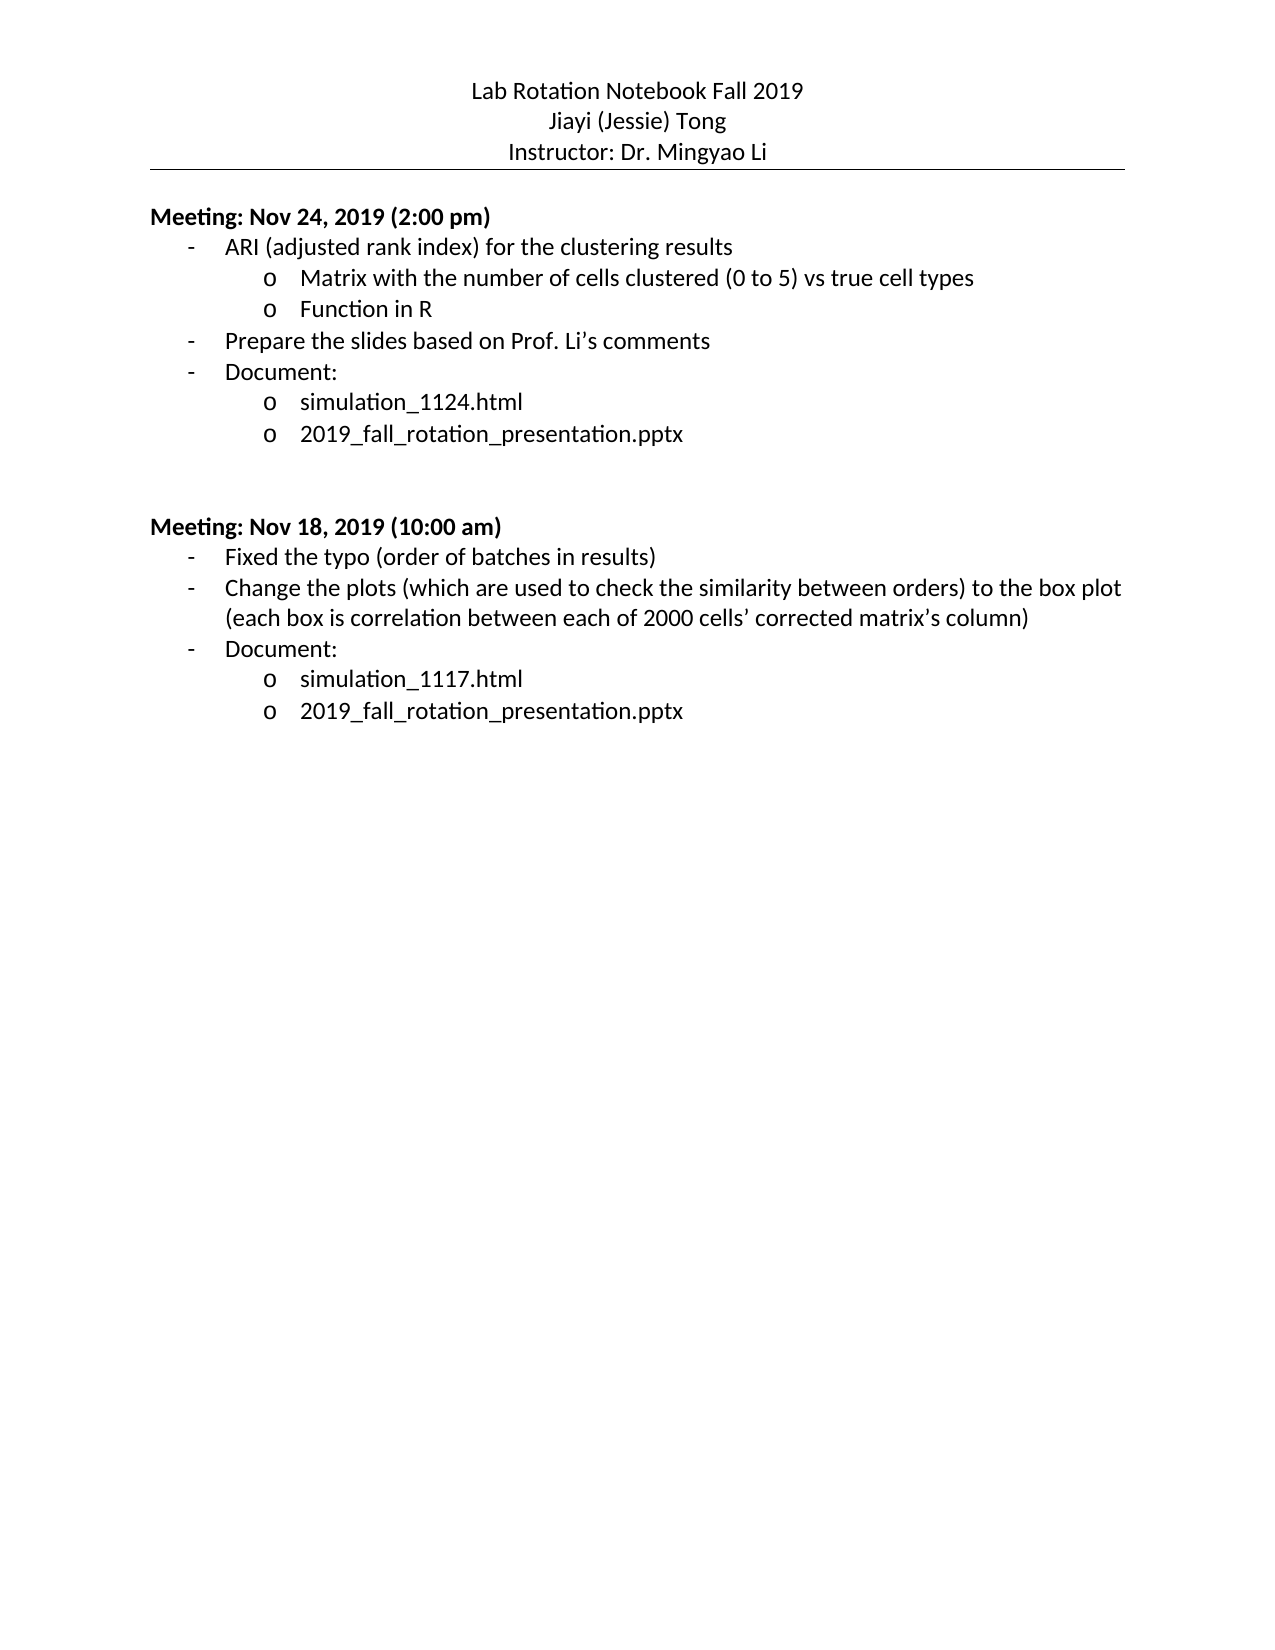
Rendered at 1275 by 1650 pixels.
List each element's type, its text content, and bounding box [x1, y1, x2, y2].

text Meeting: Nov 18, 2019 (10:00 am) [150, 511, 1125, 541]
list simulation_1117.html [262, 663, 1125, 695]
list Document: [187, 633, 1125, 663]
list Matrix with the number of cells clustered (0 to 5) vs true cell types [262, 262, 1125, 293]
list 2019_fall_rotation_presentation.pptx [262, 695, 1125, 727]
list Change the plots (which are used to check the similarity between orders) to the box plot (each box is correlation between each of 2000 cells’ corrected matrix’s column) [187, 572, 1125, 633]
text Meeting: Nov 24, 2019 (2:00 pm) [150, 201, 1125, 231]
list Fixed the typo (order of batches in results) [187, 541, 1125, 572]
list simulation_1124.html [262, 386, 1125, 418]
list Function in R [262, 293, 1125, 325]
list Prepare the slides based on Prof. Li’s comments [187, 325, 1125, 356]
list 2019_fall_rotation_presentation.pptx [262, 418, 1125, 450]
list Document: [187, 356, 1125, 386]
list ARI (adjusted rank index) for the clustering results [187, 231, 1125, 262]
